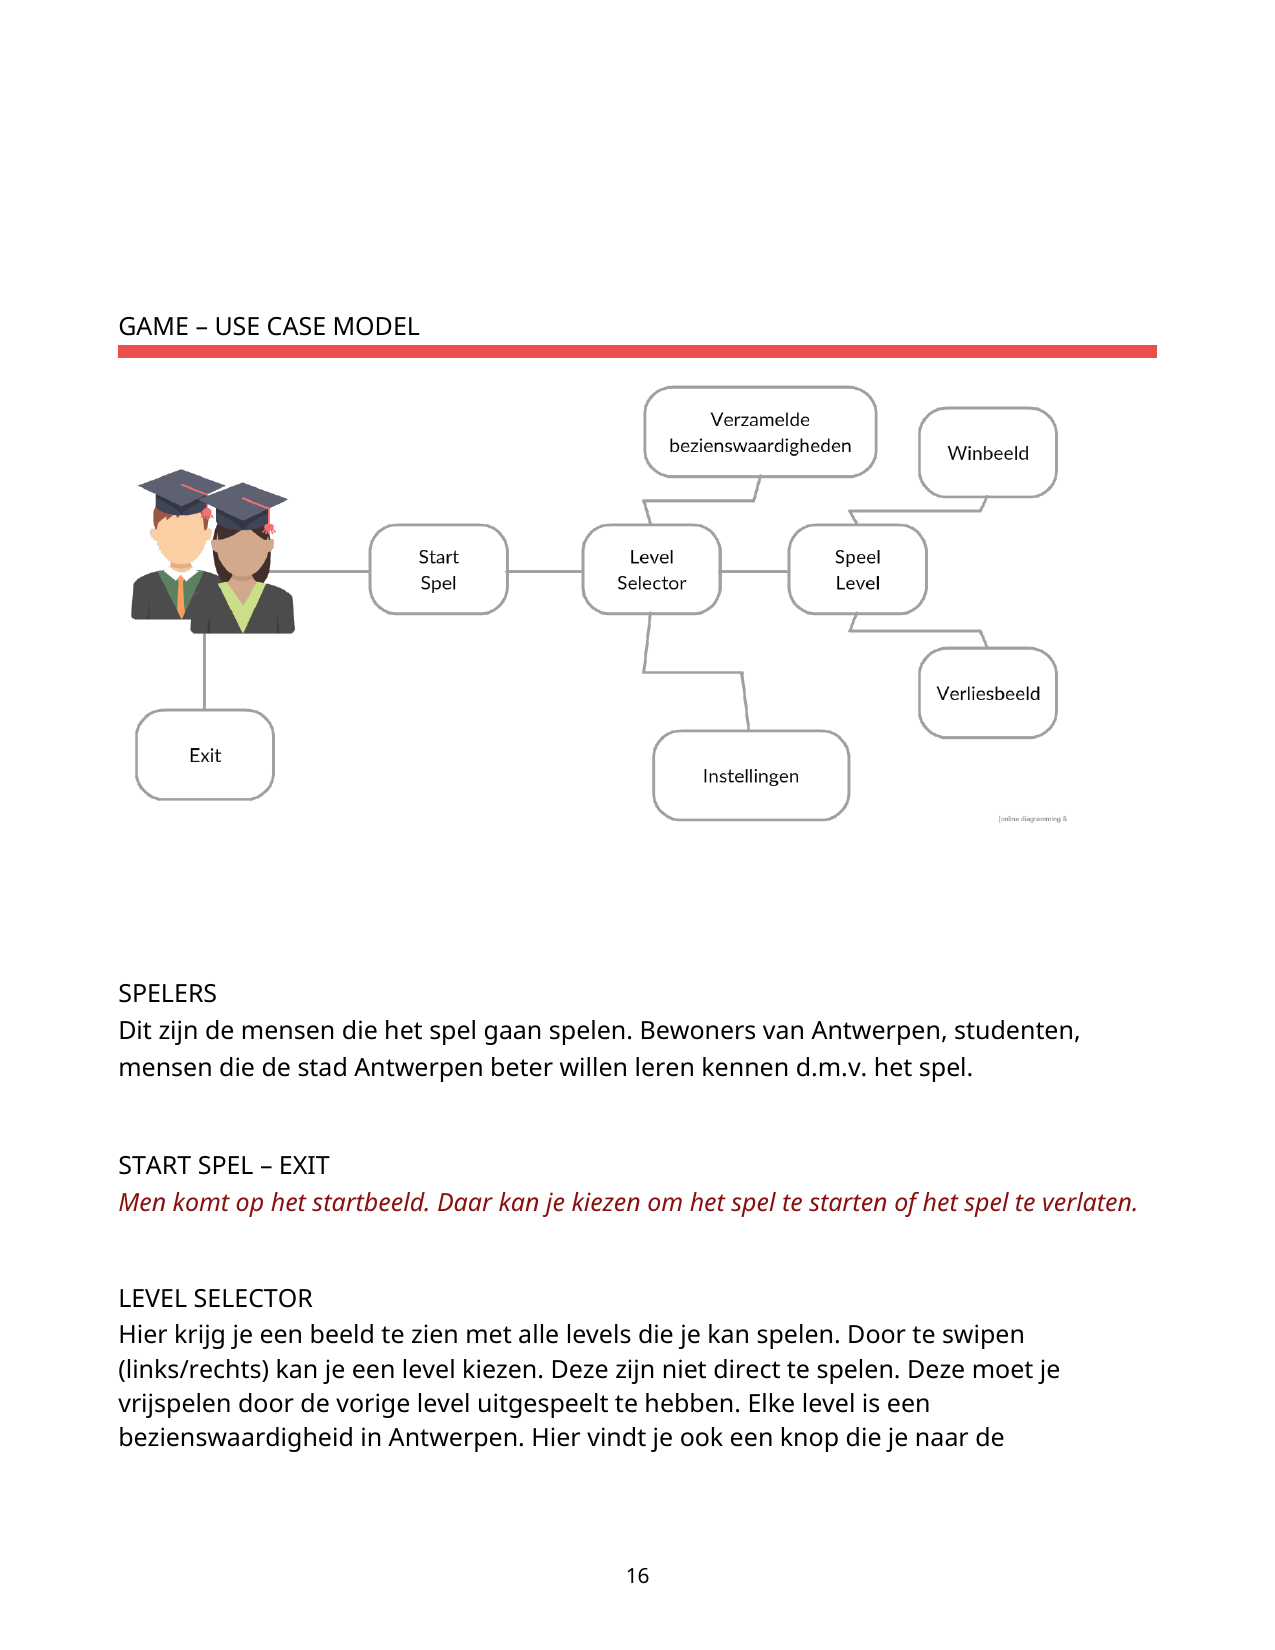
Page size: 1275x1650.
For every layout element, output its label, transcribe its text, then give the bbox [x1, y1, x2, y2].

subtitle Spelers [118, 976, 1157, 1010]
subtitle Start spel – exit [118, 1148, 1157, 1182]
picture [118, 379, 1069, 829]
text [118, 1317, 1157, 1453]
subtitle Game – Use Case model [118, 309, 1157, 345]
subtitle Level selector [118, 1280, 1157, 1314]
text Dit zijn de mensen die het spel gaan spelen. Bewoners van Antwerpen, studenten, mensen die de stad Antwerpen beter willen leren kennen d.m.v. het spel. [118, 1012, 1157, 1083]
text Men komt op het startbeeld. Daar kan je kiezen om het spel te starten of het spel te verlaten. [118, 1184, 1157, 1219]
